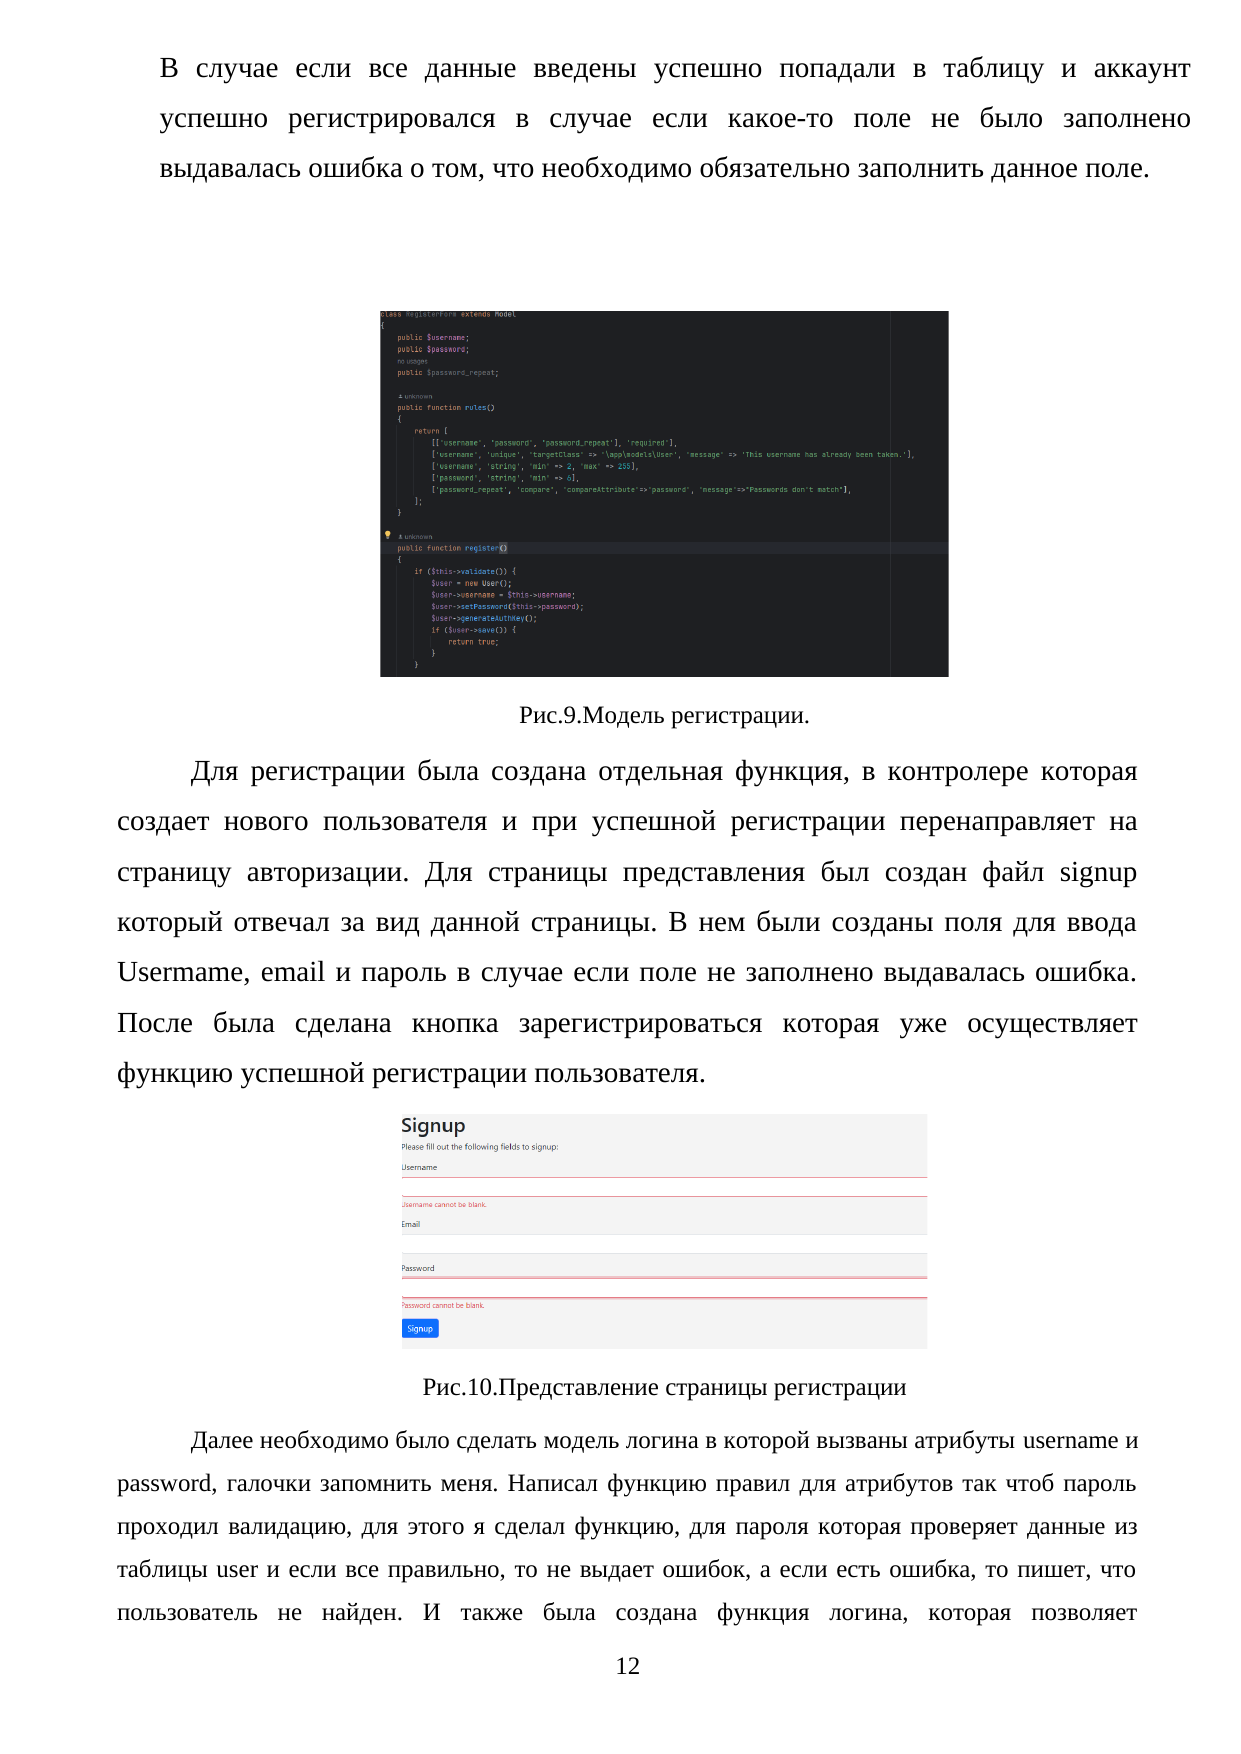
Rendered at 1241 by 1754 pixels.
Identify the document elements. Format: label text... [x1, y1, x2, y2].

text В случае если все данные введены успешно попадали в таблицу и аккаунт успешно регистрировался в случае если какое-то поле не было заполнено выдавалась ошибка о том, что необходимо обязательно заполнить данное поле. [159, 50, 1192, 184]
picture [402, 1114, 928, 1349]
text Рис.10.Представление страницы регистрации [117, 1372, 1138, 1401]
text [117, 1425, 1138, 1626]
text Рис.9.Модель регистрации. [117, 701, 1138, 729]
text Для регистрации была создана отдельная функция, в контролере которая создает нового пользователя и при успешной регистрации перенаправляет на страницу авторизации. Для страницы представления был создан файл signup который отвечал за вид данной страницы. В нем были созданы поля для ввода Usermame, email и пароль в случае если поле не заполнено выдавалась ошибка. После была сделана кнопка зарегистрироваться которая уже осуществляет функцию успешной регистрации пользователя. [117, 753, 1138, 1088]
picture [380, 311, 949, 677]
